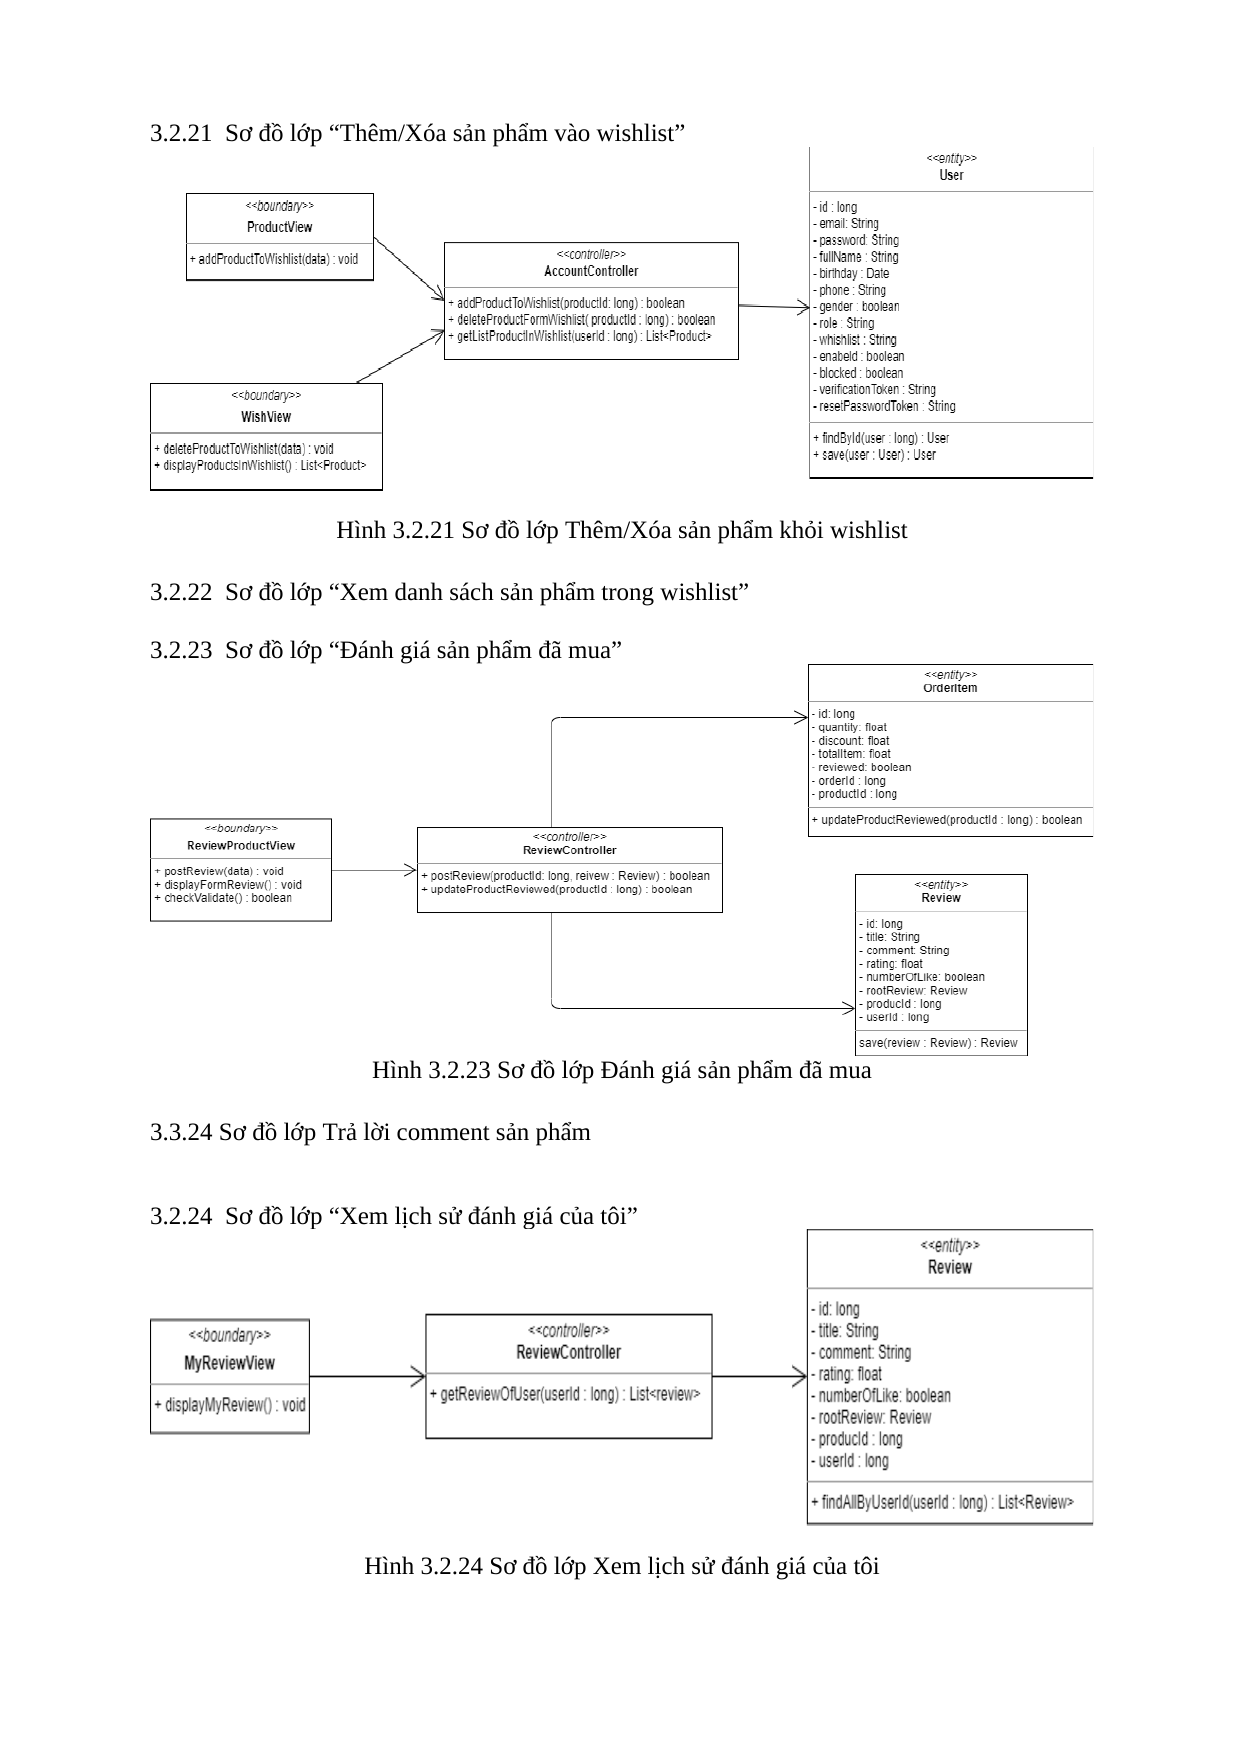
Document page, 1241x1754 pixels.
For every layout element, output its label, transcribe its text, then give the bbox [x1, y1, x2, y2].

picture [150, 147, 1094, 491]
picture [150, 664, 1094, 1056]
subtitle 3.2.23 Sơ đồ lớp “Đánh giá sản phẩm đã mua” [150, 636, 1094, 664]
picture [150, 1229, 1094, 1526]
subtitle 3.2.21 Sơ đồ lớp “Thêm/Xóa sản phẩm vào wishlist” [150, 118, 1094, 147]
subtitle 3.2.24 Sơ đồ lớp “Xem lịch sử đánh giá của tôi” [150, 1201, 1094, 1229]
text Hình 3.2.21 Sơ đồ lớp Thêm/Xóa sản phẩm khỏi wishlist [150, 516, 1094, 544]
subtitle 3.2.22 Sơ đồ lớp “Xem danh sách sản phẩm trong wishlist” [150, 577, 1094, 606]
text Hình 3.2.23 Sơ đồ lớp Đánh giá sản phẩm đã mua [150, 1056, 1094, 1084]
text Hình 3.2.24 Sơ đồ lớp Xem lịch sử đánh giá của tôi [150, 1551, 1094, 1580]
subtitle 3.3.24 Sơ đồ lớp Trả lời comment sản phẩm [150, 1117, 1094, 1146]
